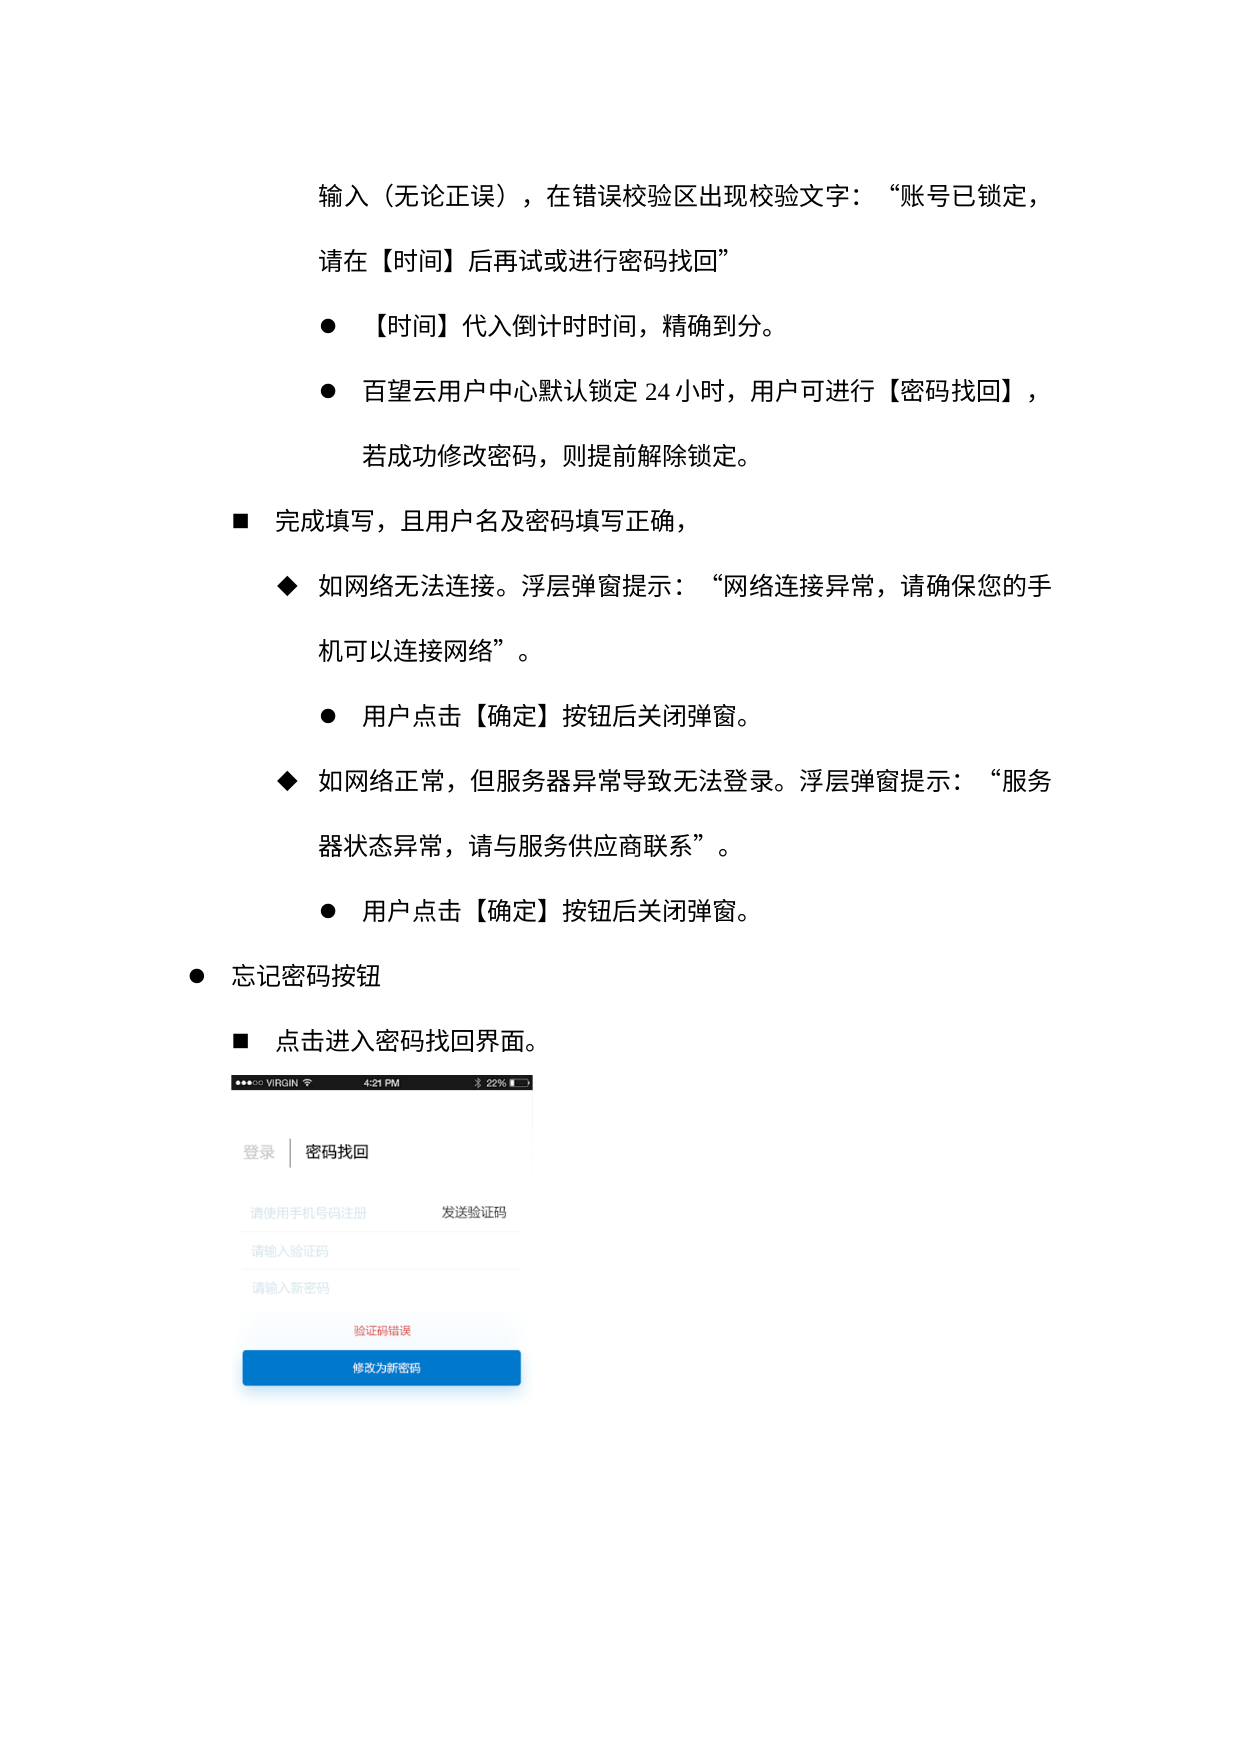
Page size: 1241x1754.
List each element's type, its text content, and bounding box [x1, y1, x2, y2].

list 忘记密码按钮 [187, 942, 1053, 1007]
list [275, 162, 1053, 292]
list 百望云用户中心默认锁定24小时，用户可进行【密码找回】，若成功修改密码，则提前解除锁定。 [319, 357, 1053, 487]
list 完成填写，且用户名及密码填写正确， [231, 487, 1053, 552]
list 【时间】代入倒计时时间，精确到分。 [319, 292, 1053, 357]
list 如网络无法连接。浮层弹窗提示：“网络连接异常，请确保您的手机可以连接网络”。 [275, 552, 1053, 682]
picture [231, 1075, 533, 1589]
list 点击进入密码找回界面。 [231, 1007, 1053, 1072]
list 如网络正常，但服务器异常导致无法登录。浮层弹窗提示：“服务器状态异常，请与服务供应商联系”。 [275, 747, 1053, 877]
list 用户点击【确定】按钮后关闭弹窗。 [319, 877, 1053, 942]
list 用户点击【确定】按钮后关闭弹窗。 [319, 682, 1053, 747]
